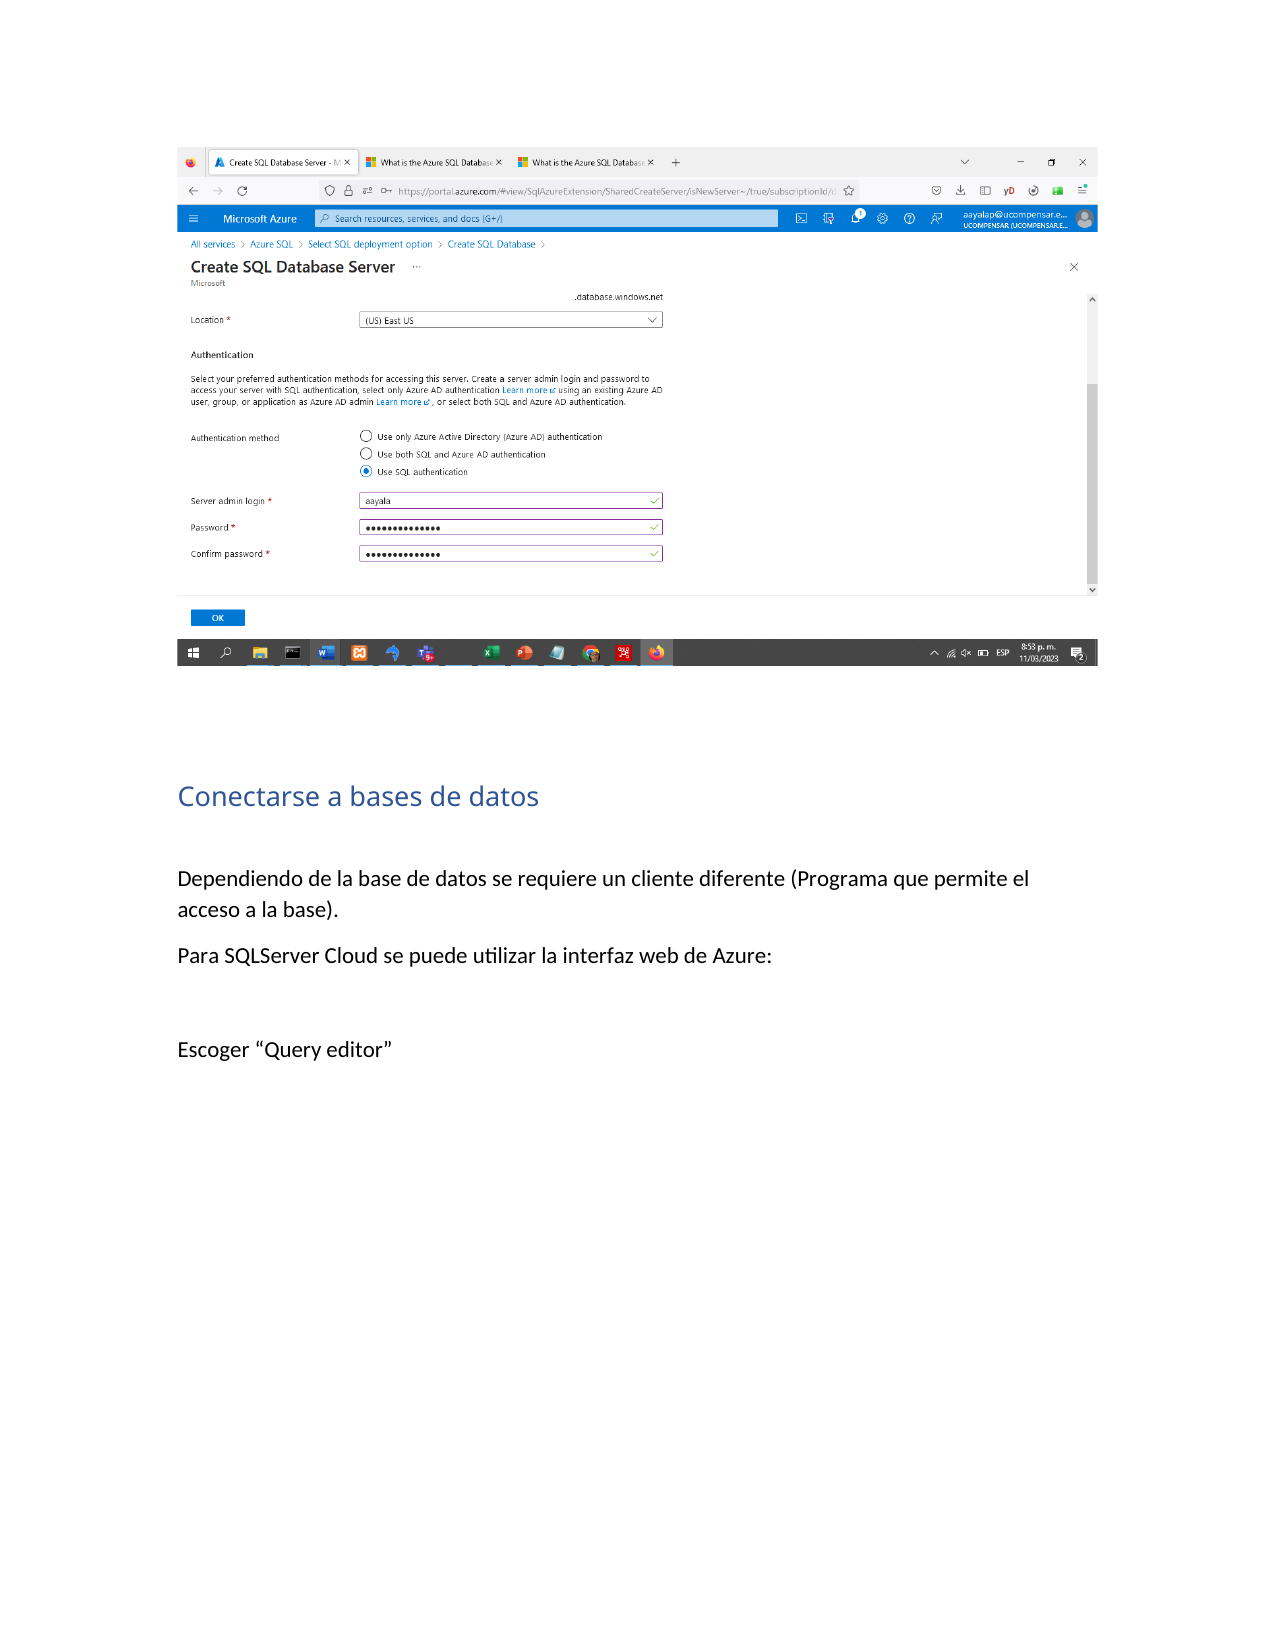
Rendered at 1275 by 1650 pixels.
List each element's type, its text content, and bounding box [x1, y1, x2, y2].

text Escoger “Query editor” [177, 1035, 1098, 1063]
picture [177, 147, 1098, 666]
text Dependiendo de la base de datos se requiere un cliente diferente (Programa que permite el acceso a la base). [177, 864, 1098, 923]
subtitle Conectarse a bases de datos [177, 778, 1098, 815]
text Para SQLServer Cloud se puede utilizar la interfaz web de Azure: [177, 942, 1098, 969]
